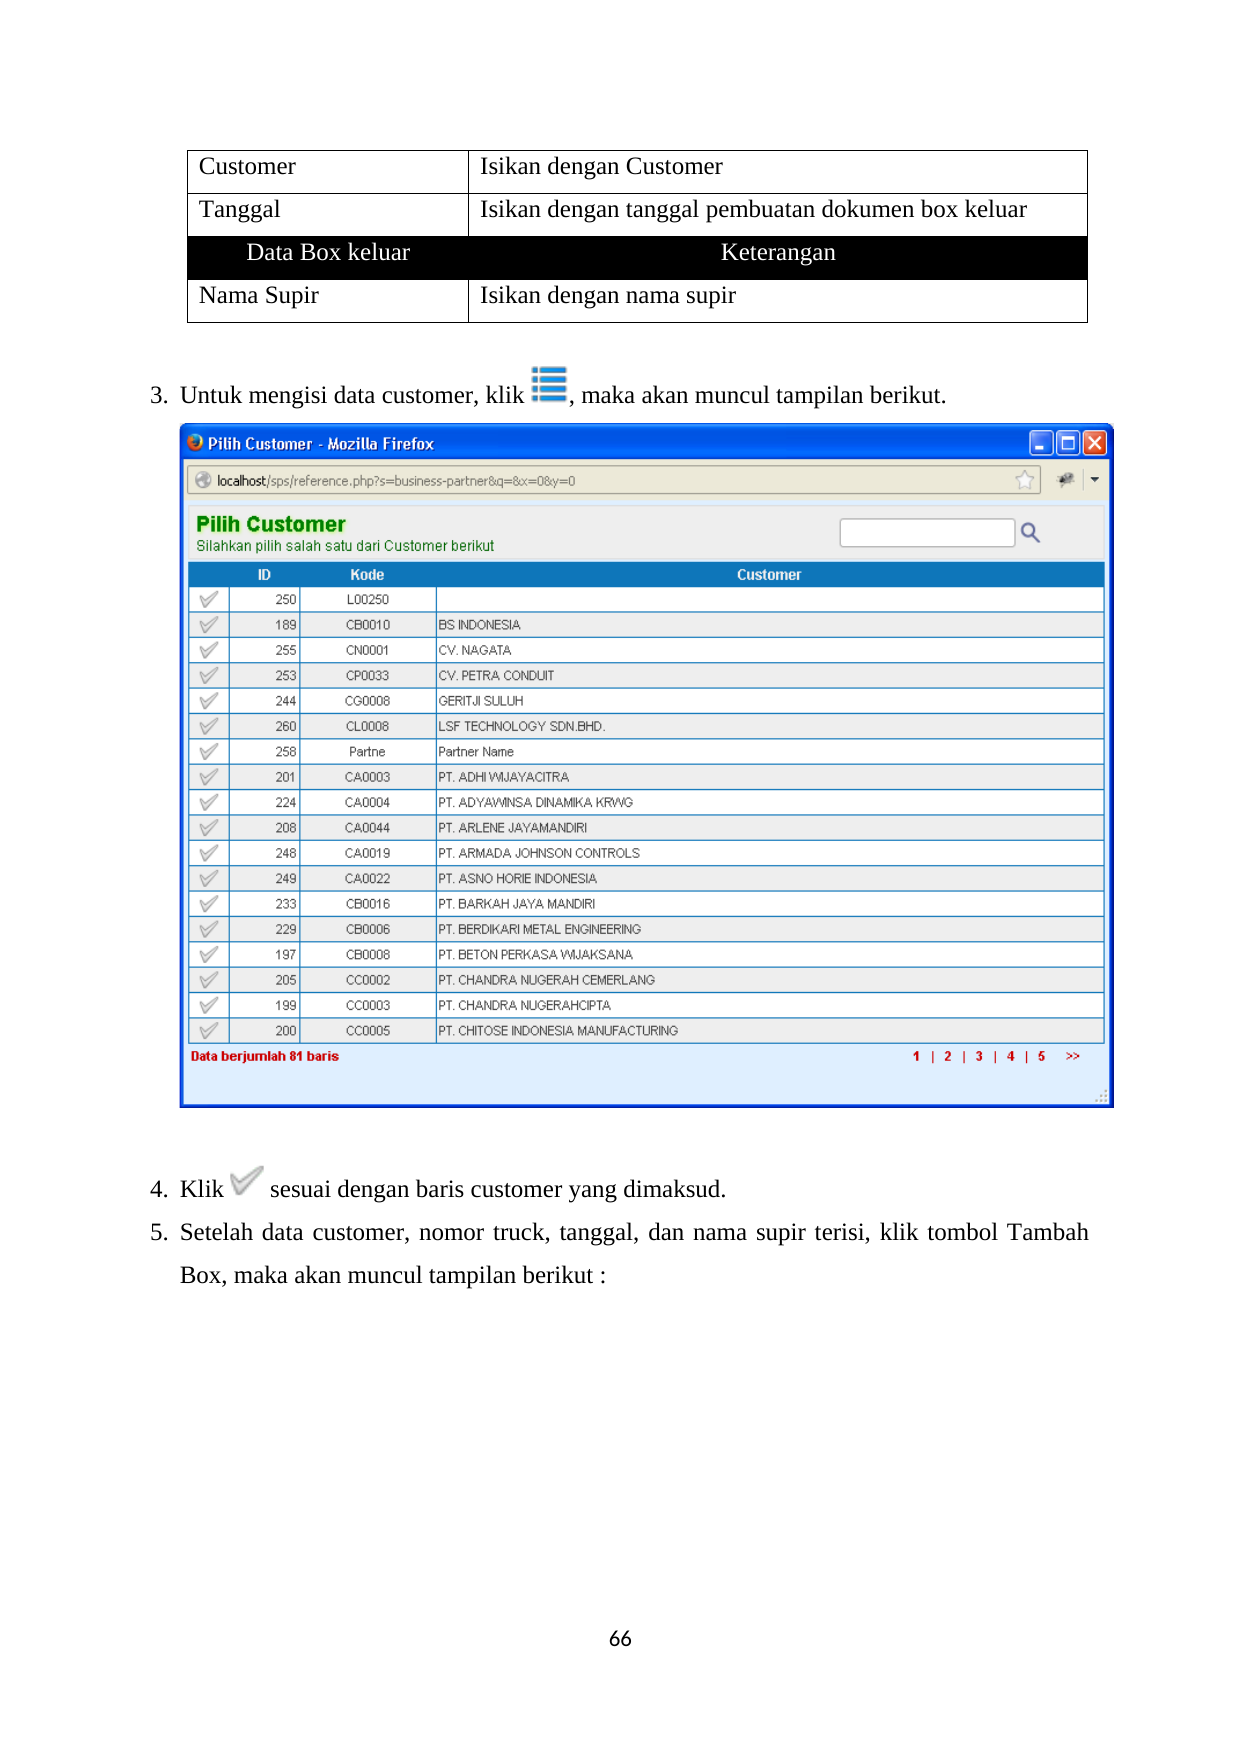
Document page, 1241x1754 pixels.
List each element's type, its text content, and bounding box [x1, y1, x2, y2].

picture [179, 423, 1114, 1108]
table_cell Nama Supir [188, 280, 468, 322]
table_cell Keterangan [469, 237, 1087, 279]
table_cell Isikan dengan nama supir [469, 280, 1087, 322]
picture [230, 1164, 264, 1198]
table_cell Isikan dengan Customer [469, 151, 1087, 193]
table_cell Isikan dengan tanggal pembuatan dokumen box keluar [469, 194, 1087, 236]
list Untuk mengisi data customer, klik , maka akan muncul tampilan berikut. [150, 366, 1090, 409]
table_cell Data Box keluar [188, 237, 468, 279]
list Setelah data customer, nomor truck, tanggal, dan nama supir terisi, klik tombol Tambah Box, maka akan muncul tampilan berikut : [150, 1217, 1090, 1289]
picture [531, 365, 569, 404]
table_cell Tanggal [188, 194, 468, 236]
list Klik sesuai dengan baris customer yang dimaksud. [150, 1164, 1090, 1203]
table_cell Customer [188, 151, 468, 193]
